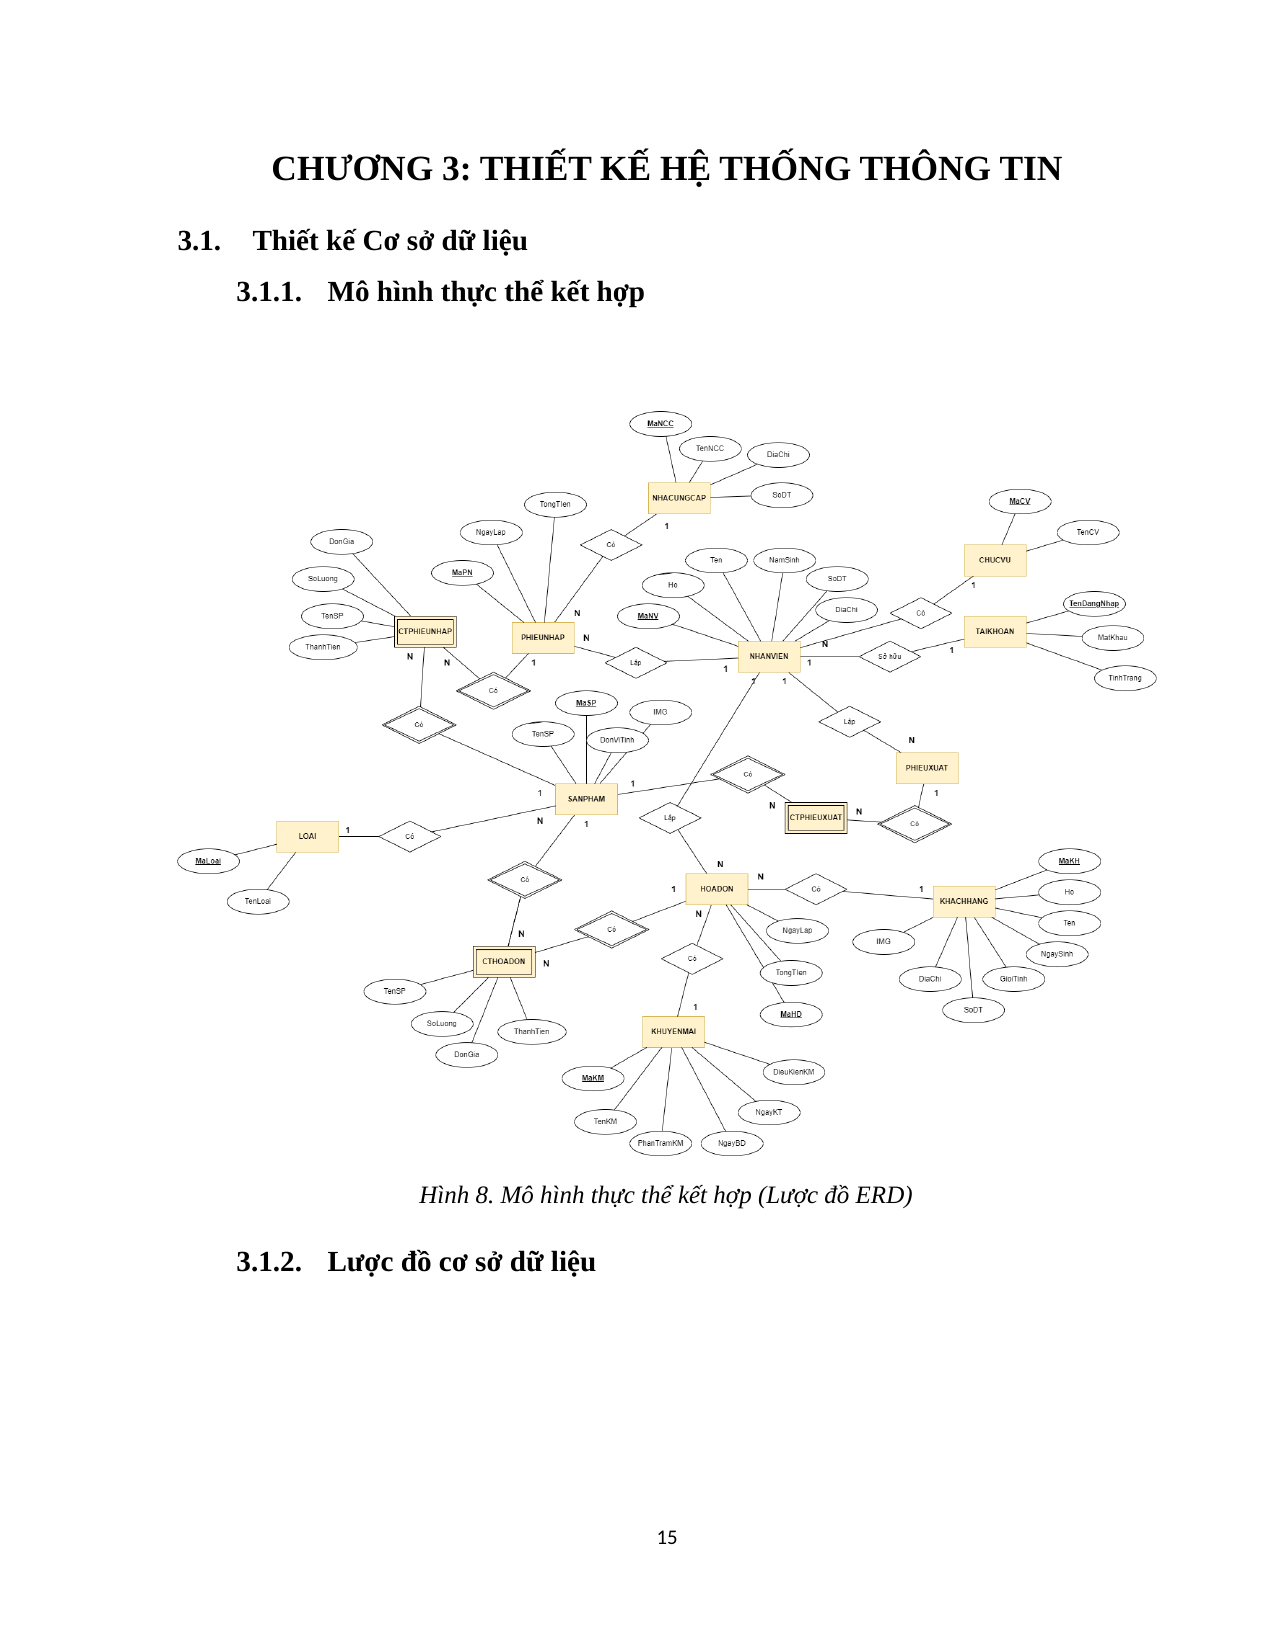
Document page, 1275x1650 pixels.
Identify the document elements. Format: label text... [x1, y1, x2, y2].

picture [177, 411, 1157, 1156]
list Mô hình thực thể kết hợp [236, 274, 1157, 307]
subtitle CHƯƠNG 3: THIẾT KẾ HỆ THỐNG THÔNG TIN [177, 147, 1157, 188]
list Thiết kế Cơ sở dữ liệu [177, 223, 1157, 257]
list Lược đồ cơ sở dữ liệu [236, 1244, 1157, 1278]
text Hình 8. Mô hình thực thể kết hợp (Lược đồ ERD) [177, 1181, 1157, 1209]
